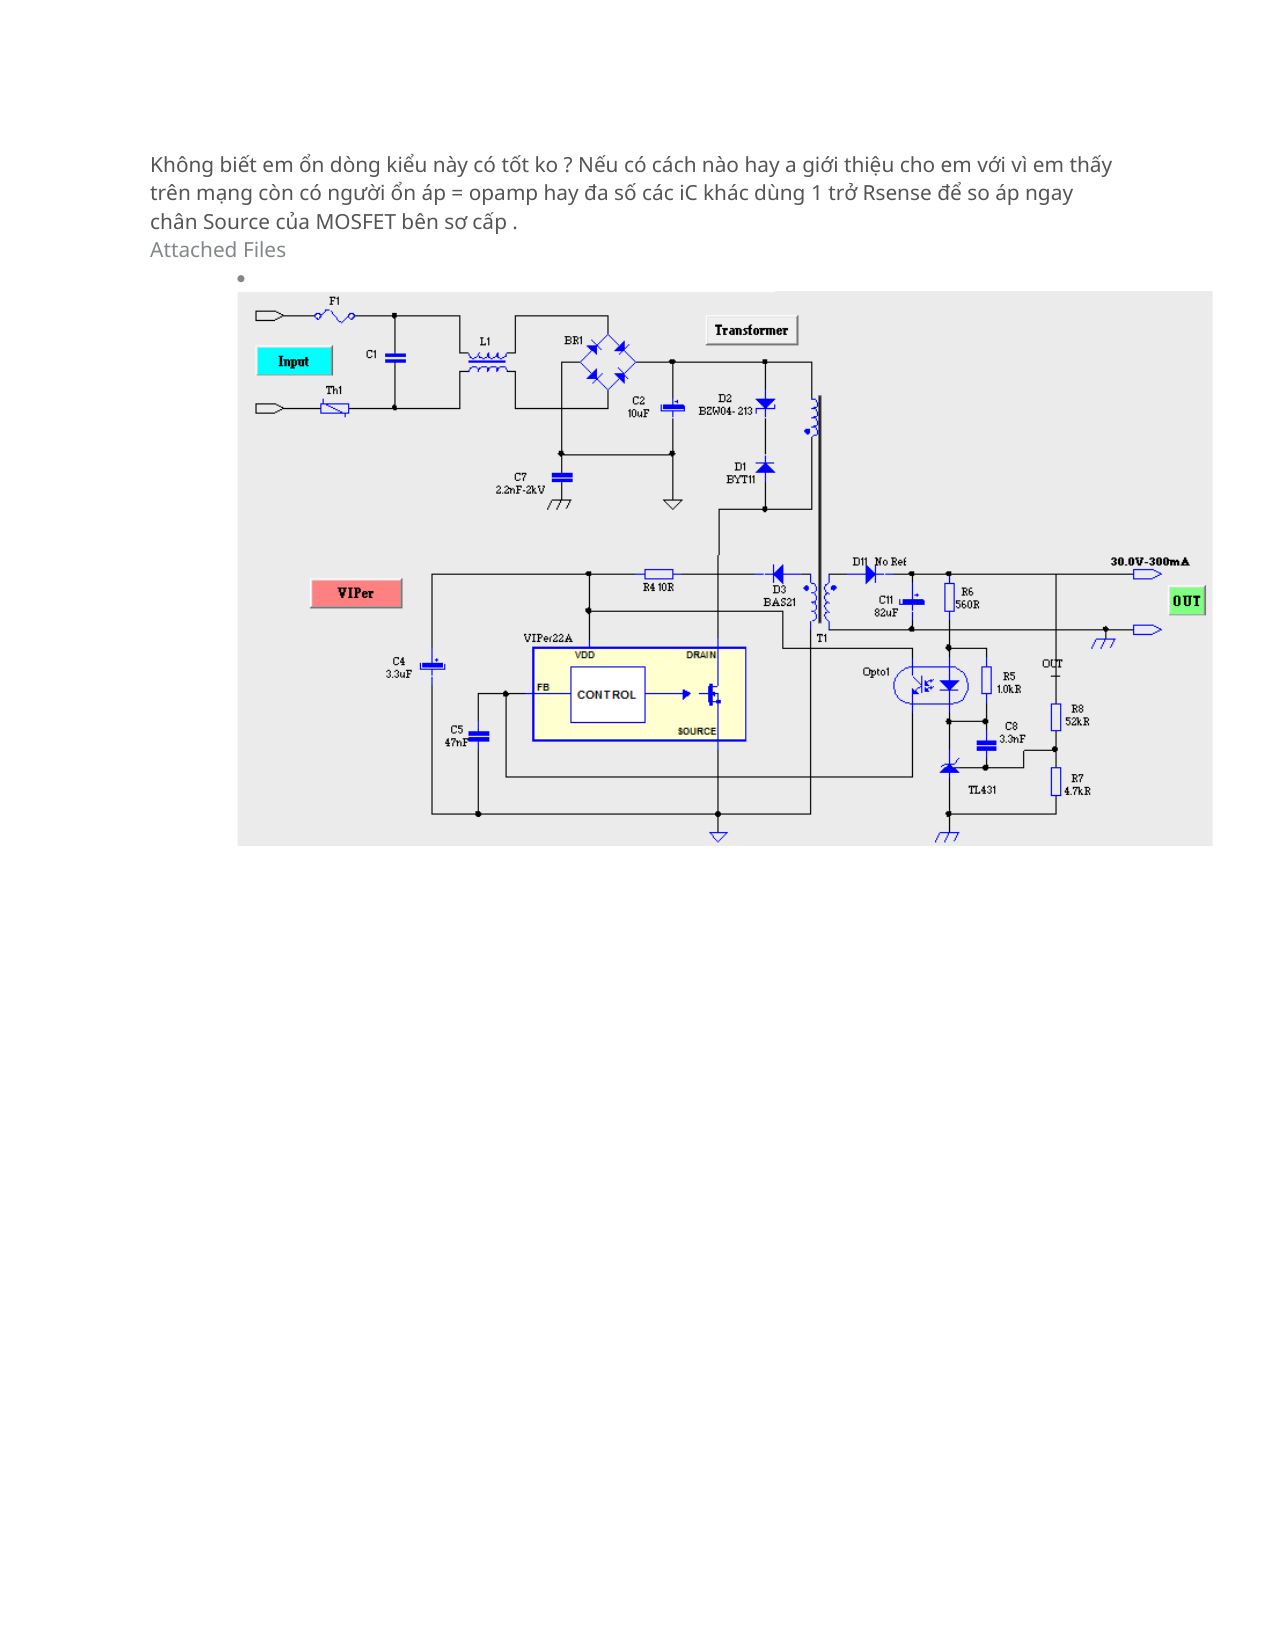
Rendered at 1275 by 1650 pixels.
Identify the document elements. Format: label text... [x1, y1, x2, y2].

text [150, 150, 1125, 235]
picture [237, 291, 1213, 846]
text Attached Files [150, 235, 1125, 264]
